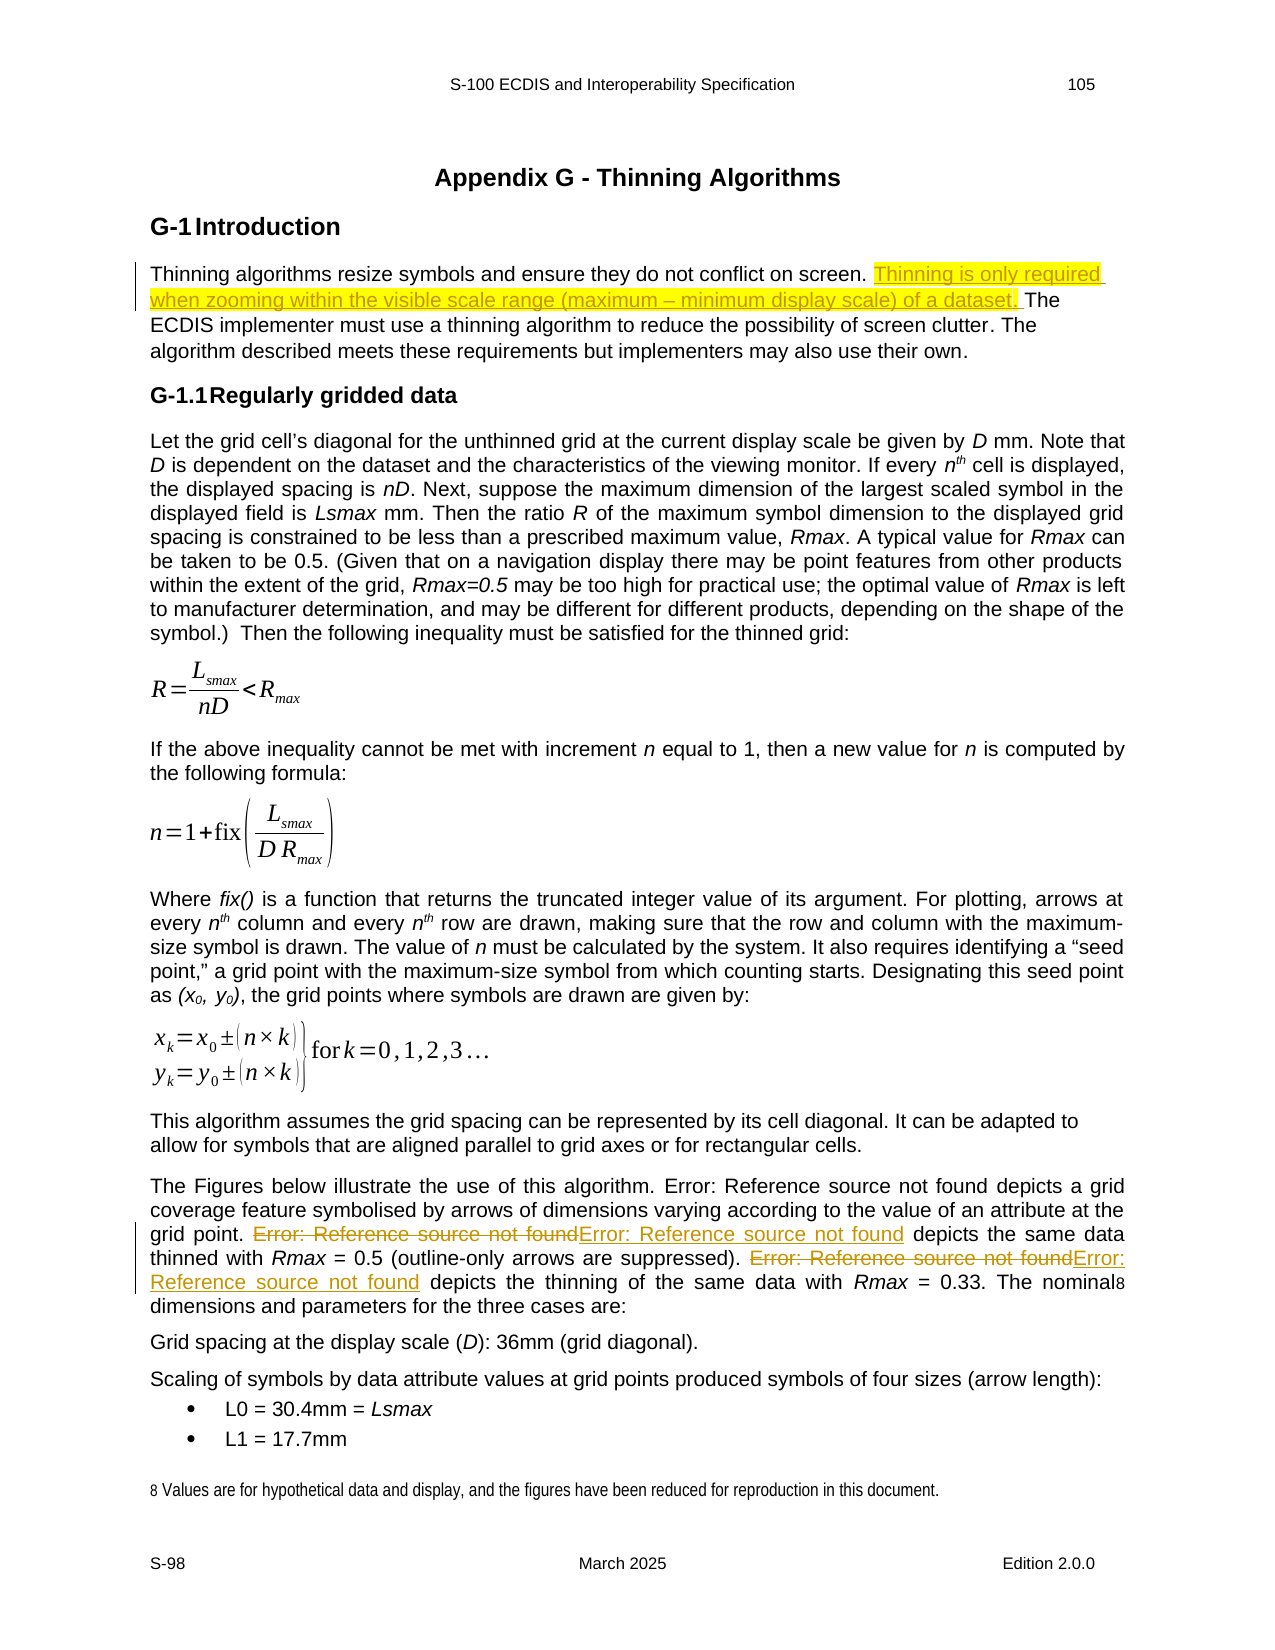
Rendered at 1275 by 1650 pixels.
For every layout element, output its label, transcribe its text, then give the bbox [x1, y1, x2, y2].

text Let the grid cell’s diagonal for the unthinned grid at the current display scale be given by D mm. Note that D is dependent on the dataset and the characteristics of the viewing monitor. If every nth cell is displayed, the displayed spacing is nD. Next, suppose the maximum dimension of the largest scaled symbol in the displayed field is Lsmax mm. Then the ratio R of the maximum symbol dimension to the displayed grid spacing is constrained to be less than a prescribed maximum value, Rmax. A typical value for Rmax can be taken to be 0.5. (Given that on a navigation display there may be point features from other products within the extent of the grid, Rmax=0.5 may be too high for practical use; the optimal value of Rmax is left to manufacturer determination, and may be different for different products, depending on the shape of the symbol.) Then the following inequality must be satisfied for the thinned grid: [150, 429, 1125, 644]
text Grid spacing at the display scale (D): 36mm (grid diagonal). [150, 1330, 1125, 1354]
list L0 = 30.4mm = Lsmax [187, 1397, 1125, 1421]
text Thinning algorithms resize symbols and ensure they do not conflict on screen. The ECDIS implementer must use a thinning algorithm to reduce the possibility of screen clutter. The algorithm described meets these requirements but implementers may also use their own. [150, 262, 1125, 363]
text Scaling of symbols by data attribute values at grid points produced symbols of four sizes (arrow length): [150, 1367, 1125, 1391]
list L1 = 17.7mm [187, 1427, 1125, 1451]
subtitle Introduction [150, 212, 1125, 241]
text This algorithm assumes the grid spacing can be represented by its cell diagonal. It can be adapted to allow for symbols that are aligned parallel to grid axes or for rectangular cells. [150, 1109, 1125, 1157]
text If the above inequality cannot be met with increment n equal to 1, then a new value for n is computed by the following formula: [150, 736, 1125, 784]
subtitle Regularly gridded data [150, 382, 1125, 408]
subtitle Appendix G - Thinning Algorithms [150, 162, 1125, 191]
text Where fix() is a function that returns the truncated integer value of its argument. For plotting, arrows at every nth column and every nth row are drawn, making sure that the row and column with the maximum-size symbol is drawn. The value of n must be calculated by the system. It also requires identifying a “seed point,” a grid point with the maximum-size symbol from which counting starts. Designating this seed point as (x0, y0), the grid points where symbols are drawn are given by: [150, 887, 1125, 1007]
text The Figures below illustrate the use of this algorithm. depicts a grid coverage feature symbolised by arrows of dimensions varying according to the value of an attribute at the grid point. depicts the same data thinned with Rmax = 0.5 (outline-only arrows are suppressed). depicts the thinning of the same data with Rmax = 0.33. The nominal dimensions and parameters for the three cases are: [150, 1174, 1125, 1318]
